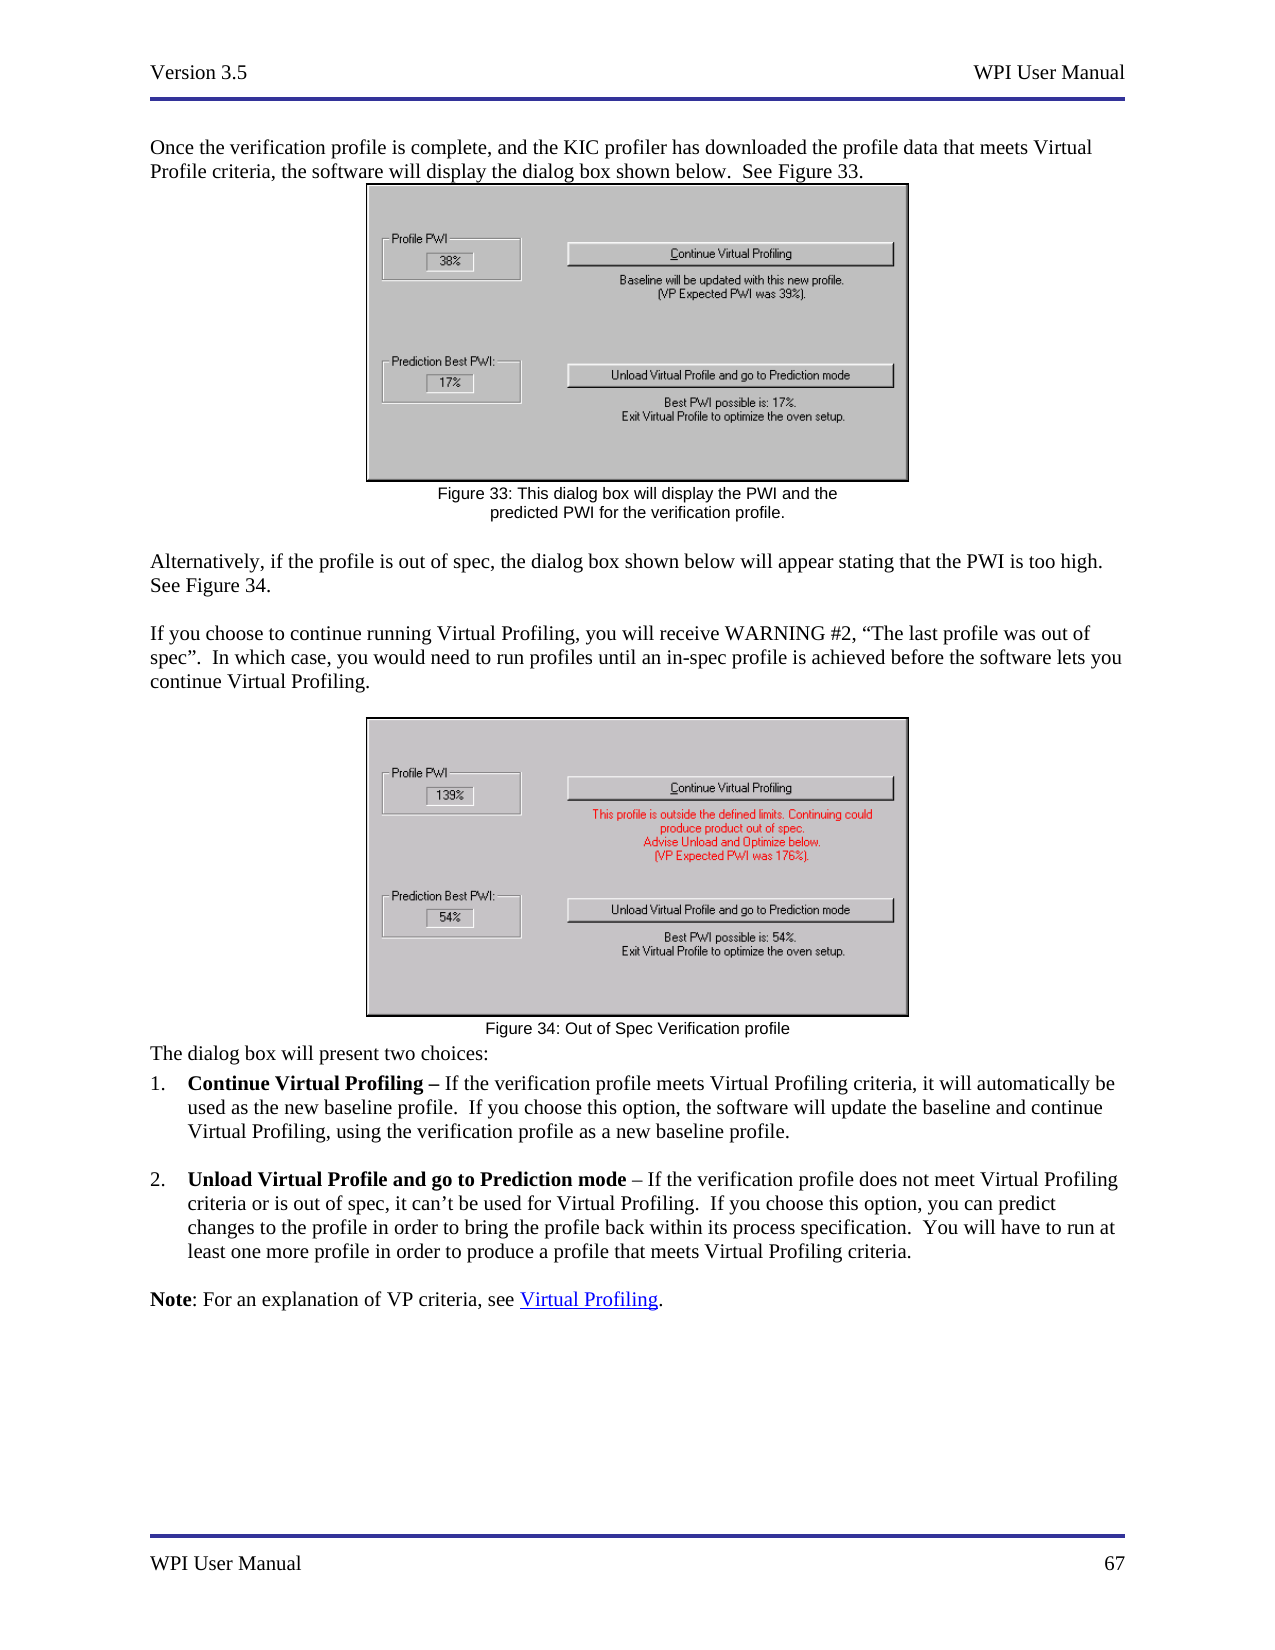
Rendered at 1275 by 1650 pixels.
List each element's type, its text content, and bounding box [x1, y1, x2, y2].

picture [367, 719, 908, 1015]
text Once the verification profile is complete, and the KIC profiler has downloaded the profile data that meets Virtual Profile criteria, the software will display the dialog box shown below. See Figure 33. [150, 135, 1125, 183]
picture [367, 185, 908, 480]
text Figure 34: Out of Spec Verification profile [150, 1019, 1125, 1038]
text Figure 33: This dialog box will display the PWI and the predicted PWI for the verification profile. [150, 484, 1125, 522]
text If you choose to continue running Virtual Profiling, you will receive WARNING #2, “The last profile was out of spec”. In which case, you would need to run profiles until an in-spec profile is achieved before the software lets you continue Virtual Profiling. [150, 621, 1125, 693]
list Continue Virtual Profiling – If the verification profile meets Virtual Profiling criteria, it will automatically be used as the new baseline profile. If you choose this option, the software will update the baseline and continue Virtual Profiling, using the verification profile as a new baseline profile. [150, 1071, 1125, 1143]
text The dialog box will present two choices: [150, 1040, 1125, 1064]
text Alternatively, if the profile is out of spec, the dialog box shown below will appear stating that the PWI is too high. See Figure 34. [150, 549, 1125, 597]
text Note: For an explanation of VP criteria, see Virtual Profiling. [150, 1287, 1125, 1311]
list Unload Virtual Profile and go to Prediction mode – If the verification profile does not meet Virtual Profiling criteria or is out of spec, it can’t be used for Virtual Profiling. If you choose this option, you can predict changes to the profile in order to bring the profile back within its process specification. You will have to run at least one more profile in order to produce a profile that meets Virtual Profiling criteria. [150, 1167, 1125, 1263]
